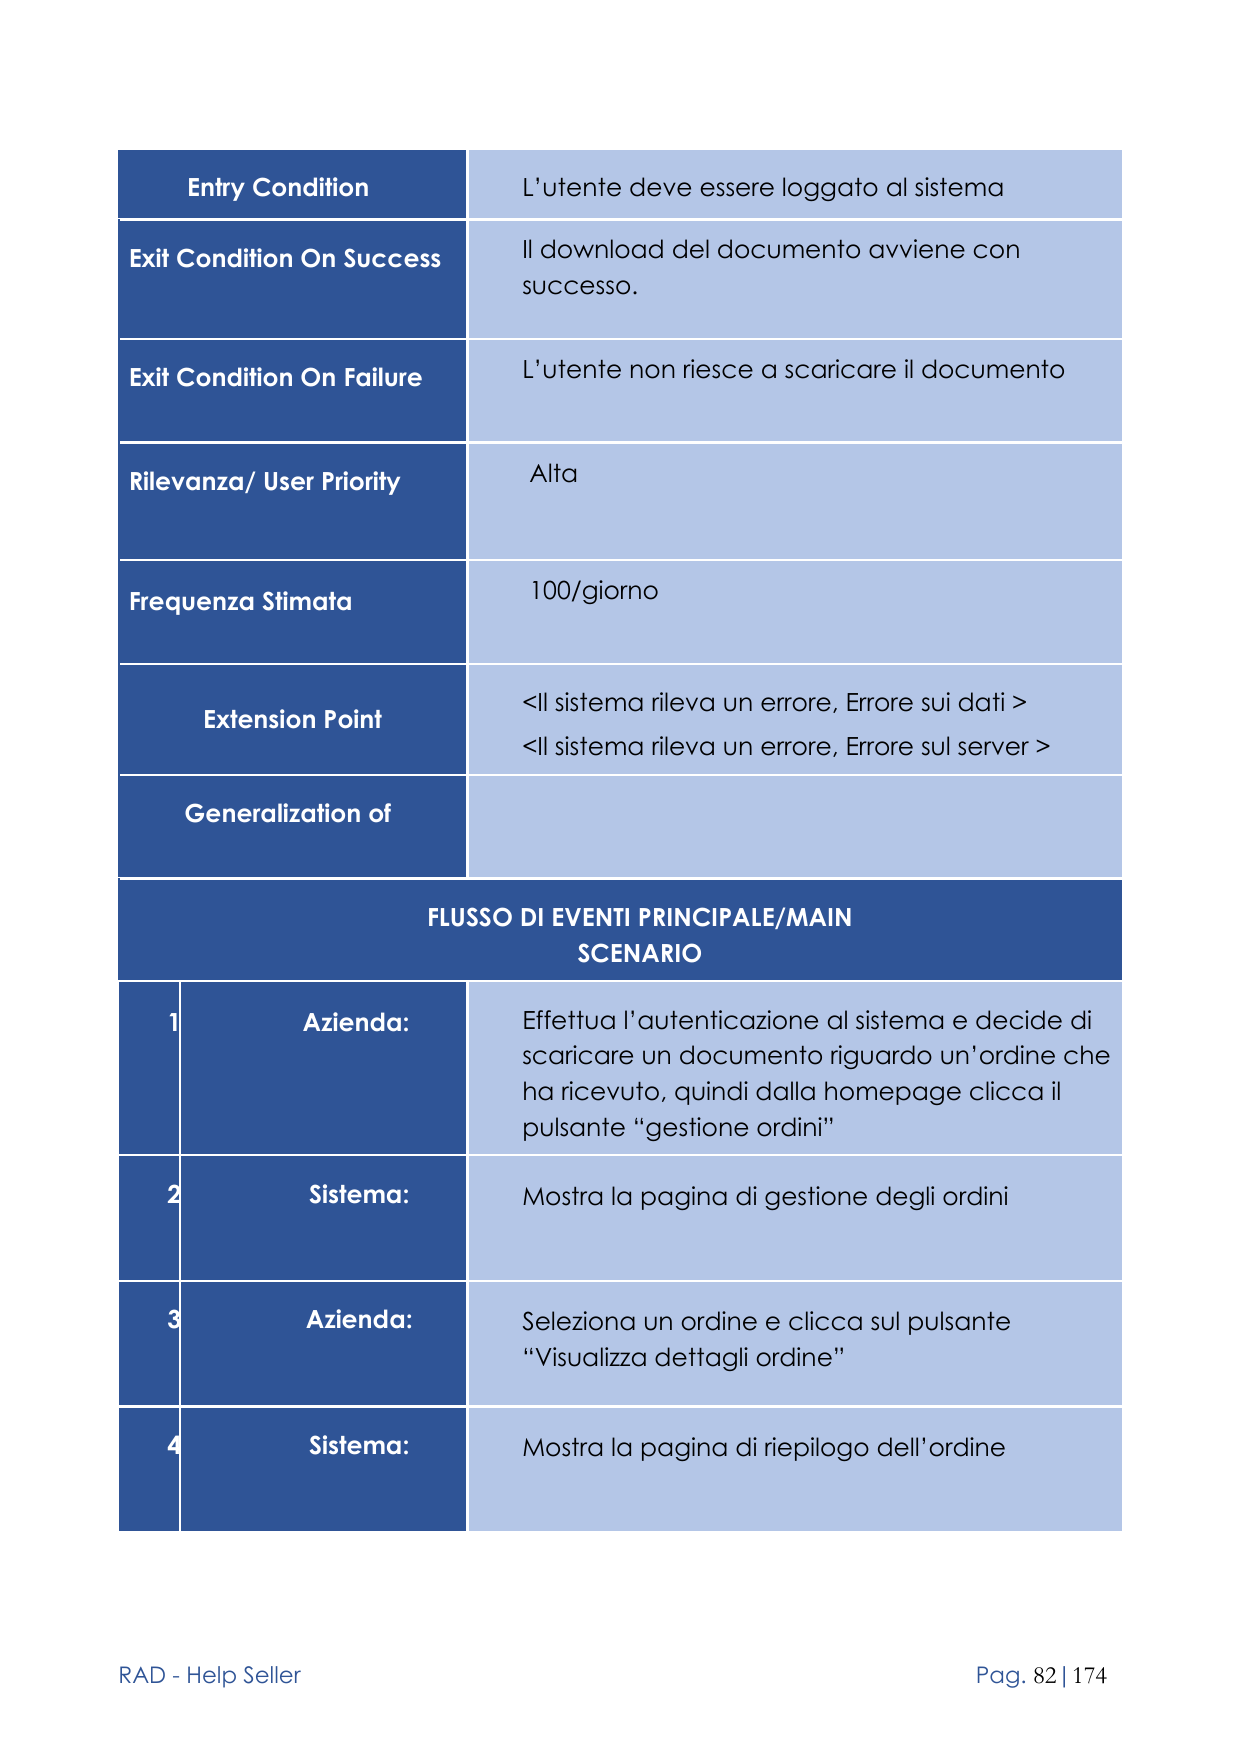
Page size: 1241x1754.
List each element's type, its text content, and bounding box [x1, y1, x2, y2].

table_cell Entry Condition [118, 150, 466, 218]
table_cell <Il sistema rileva un errore, Errore sui dati > <Il sistema rileva un errore, Errore sul server > [469, 665, 1122, 774]
table_cell 2 [119, 1156, 179, 1280]
table_cell Extension Point [118, 663, 466, 774]
table_cell 4 [119, 1408, 179, 1531]
table_cell Azienda: [181, 982, 466, 1154]
table_cell 1 [119, 982, 179, 1154]
table_cell Exit Condition On Success [118, 219, 466, 338]
table_cell Seleziona un ordine e clicca sul pulsante “Visualizza dettagli ordine” [469, 1282, 1122, 1405]
table_cell 100/giorno [469, 561, 1122, 663]
table_cell Rilevanza/ User Priority [118, 441, 466, 559]
table_cell Effettua l’autenticazione al sistema e decide di scaricare un documento riguardo un’ordine che ha ricevuto, quindi dalla homepage clicca il pulsante “gestione ordini” [469, 982, 1122, 1154]
table_cell Frequenza Stimata [118, 559, 466, 663]
table_cell Mostra la pagina di gestione degli ordini [469, 1156, 1122, 1280]
table_cell Generalization of [118, 774, 466, 877]
table_cell Azienda: [181, 1282, 466, 1405]
table_cell Il download del documento avviene con successo. [469, 221, 1122, 338]
table_cell Sistema: [181, 1408, 466, 1531]
table_cell L’utente non riesce a scaricare il documento [469, 340, 1122, 441]
table_cell L’utente deve essere loggato al sistema [469, 150, 1122, 218]
table_cell [469, 776, 1122, 877]
table_cell Exit Condition On Failure [118, 338, 466, 441]
table_cell FLUSSO DI EVENTI PRINCIPALE/MAIN SCENARIO [118, 878, 1122, 980]
table_cell Alta [469, 444, 1122, 559]
table_cell 3 [119, 1282, 179, 1405]
table_cell Mostra la pagina di riepilogo dell’ordine [469, 1408, 1122, 1531]
table_cell Sistema: [181, 1156, 466, 1280]
